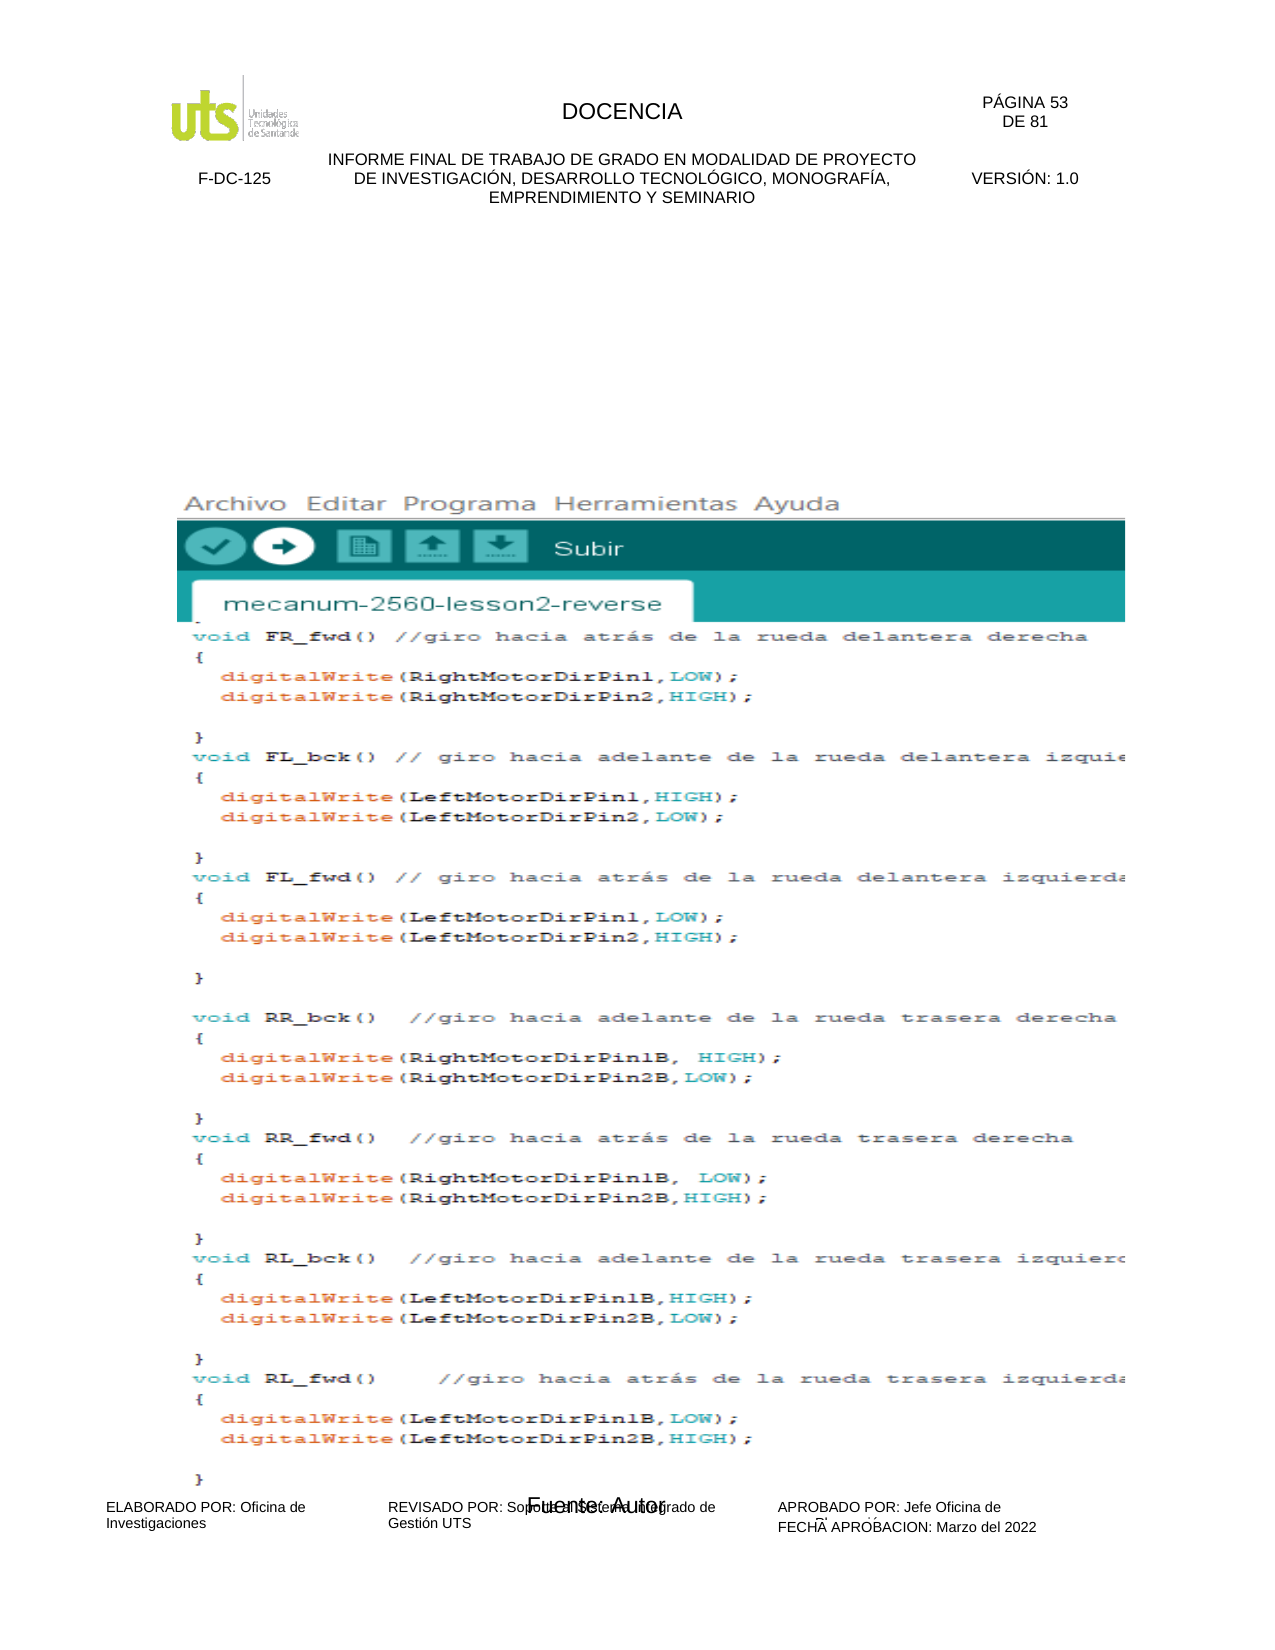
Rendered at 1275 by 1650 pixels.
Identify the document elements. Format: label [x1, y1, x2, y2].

picture [177, 493, 1125, 1497]
picture [170, 75, 299, 149]
